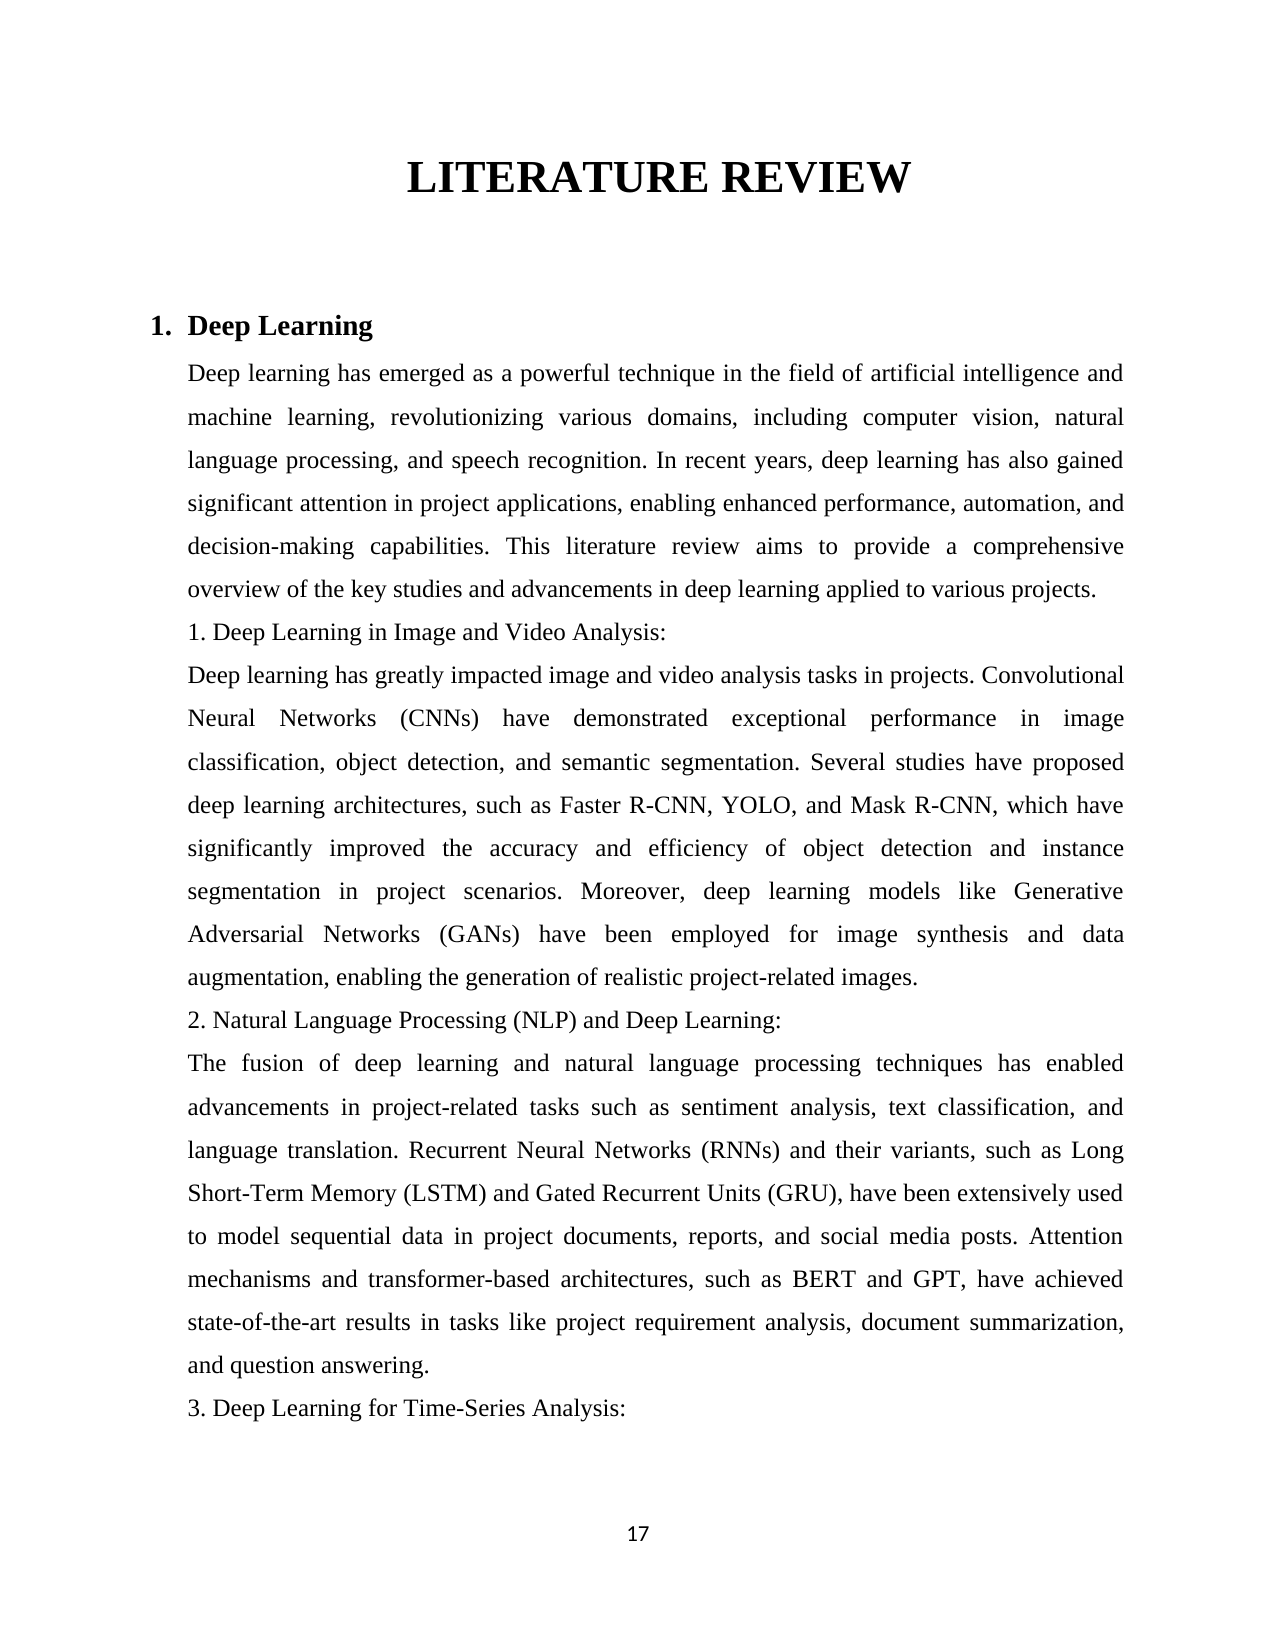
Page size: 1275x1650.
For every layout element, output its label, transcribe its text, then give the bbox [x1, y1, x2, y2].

list 1. Deep Learning in Image and Video Analysis: [187, 617, 1125, 646]
list 2. Natural Language Processing (NLP) and Deep Learning: [187, 1005, 1125, 1034]
list Deep learning has emerged as a powerful technique in the field of artificial intelligence and machine learning, revolutionizing various domains, including computer vision, natural language processing, and speech recognition. In recent years, deep learning has also gained significant attention in project applications, enabling enhanced performance, automation, and decision-making capabilities. This literature review aims to provide a comprehensive overview of the key studies and advancements in deep learning applied to various projects. [187, 358, 1125, 603]
list LITERATURE REVIEW [194, 150, 1125, 203]
list Deep Learning [150, 308, 1125, 342]
list The fusion of deep learning and natural language processing techniques has enabled advancements in project-related tasks such as sentiment analysis, text classification, and language translation. Recurrent Neural Networks (RNNs) and their variants, such as Long Short-Term Memory (LSTM) and Gated Recurrent Units (GRU), have been extensively used to model sequential data in project documents, reports, and social media posts. Attention mechanisms and transformer-based architectures, such as BERT and GPT, have achieved state-of-the-art results in tasks like project requirement analysis, document summarization, and question answering. [187, 1048, 1125, 1379]
list 3. Deep Learning for Time-Series Analysis: [187, 1393, 1125, 1422]
list Deep learning has greatly impacted image and video analysis tasks in projects. Convolutional Neural Networks (CNNs) have demonstrated exceptional performance in image classification, object detection, and semantic segmentation. Several studies have proposed deep learning architectures, such as Faster R-CNN, YOLO, and Mask R-CNN, which have significantly improved the accuracy and efficiency of object detection and instance segmentation in project scenarios. Moreover, deep learning models like Generative Adversarial Networks (GANs) have been employed for image synthesis and data augmentation, enabling the generation of realistic project-related images. [187, 660, 1125, 991]
